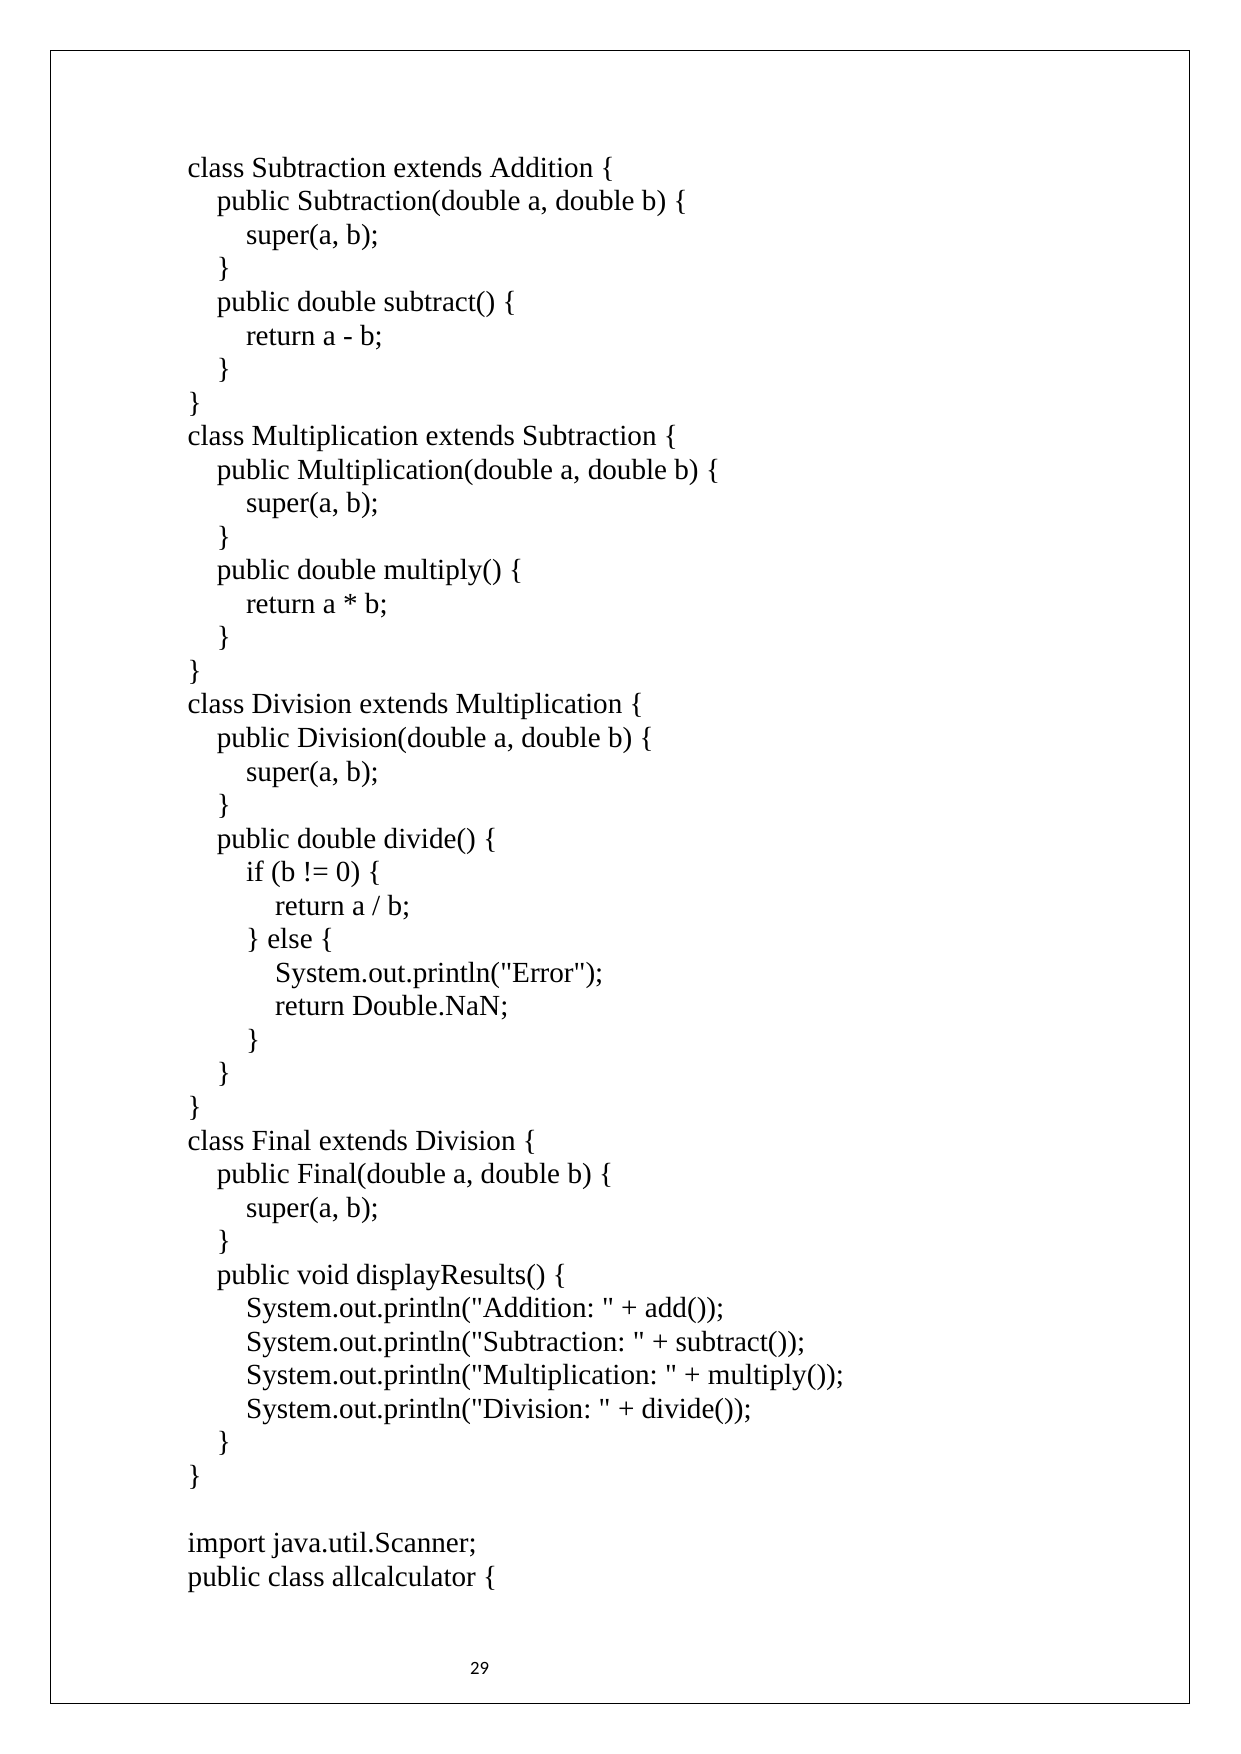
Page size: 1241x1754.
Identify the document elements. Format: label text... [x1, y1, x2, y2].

text super(a, b); [187, 217, 1053, 251]
text public void displayResults() { [187, 1257, 1053, 1290]
text } else { [187, 921, 1053, 955]
text } [187, 787, 1053, 821]
text class Final extends Division { [187, 1123, 1053, 1156]
text return a / b; [187, 888, 1053, 921]
text } [187, 653, 1053, 687]
text public Multiplication(double a, double b) { [187, 452, 1053, 485]
text public double divide() { [187, 821, 1053, 854]
text return Double.NaN; [187, 988, 1053, 1022]
text } [187, 251, 1053, 284]
text } [187, 619, 1053, 653]
text super(a, b); [187, 1190, 1053, 1223]
text } [187, 1424, 1053, 1458]
text public class allcalculator { [187, 1559, 1053, 1592]
text class Subtraction extends Addition { [187, 150, 1053, 183]
text System.out.println("Multiplication: " + multiply()); [187, 1357, 1053, 1391]
text System.out.println("Subtraction: " + subtract()); [187, 1324, 1053, 1357]
text System.out.println("Addition: " + add()); [187, 1290, 1053, 1324]
text if (b != 0) { [187, 854, 1053, 888]
text return a * b; [187, 586, 1053, 619]
text System.out.println("Division: " + divide()); [187, 1391, 1053, 1424]
text super(a, b); [187, 485, 1053, 519]
text public Subtraction(double a, double b) { [187, 183, 1053, 217]
text } [187, 1056, 1053, 1089]
text } [187, 1223, 1053, 1257]
text } [187, 1089, 1053, 1123]
text public double multiply() { [187, 552, 1053, 586]
text class Division extends Multiplication { [187, 687, 1053, 720]
text } [187, 1022, 1053, 1056]
text public Final(double a, double b) { [187, 1156, 1053, 1190]
text } [187, 351, 1053, 385]
text } [187, 1458, 1053, 1492]
text } [187, 519, 1053, 552]
text } [187, 385, 1053, 418]
text super(a, b); [187, 754, 1053, 787]
text public double subtract() { [187, 284, 1053, 318]
text System.out.println("Error"); [187, 955, 1053, 988]
text public Division(double a, double b) { [187, 720, 1053, 754]
text class Multiplication extends Subtraction { [187, 418, 1053, 452]
text import java.util.Scanner; [187, 1525, 1053, 1559]
text return a - b; [187, 318, 1053, 351]
